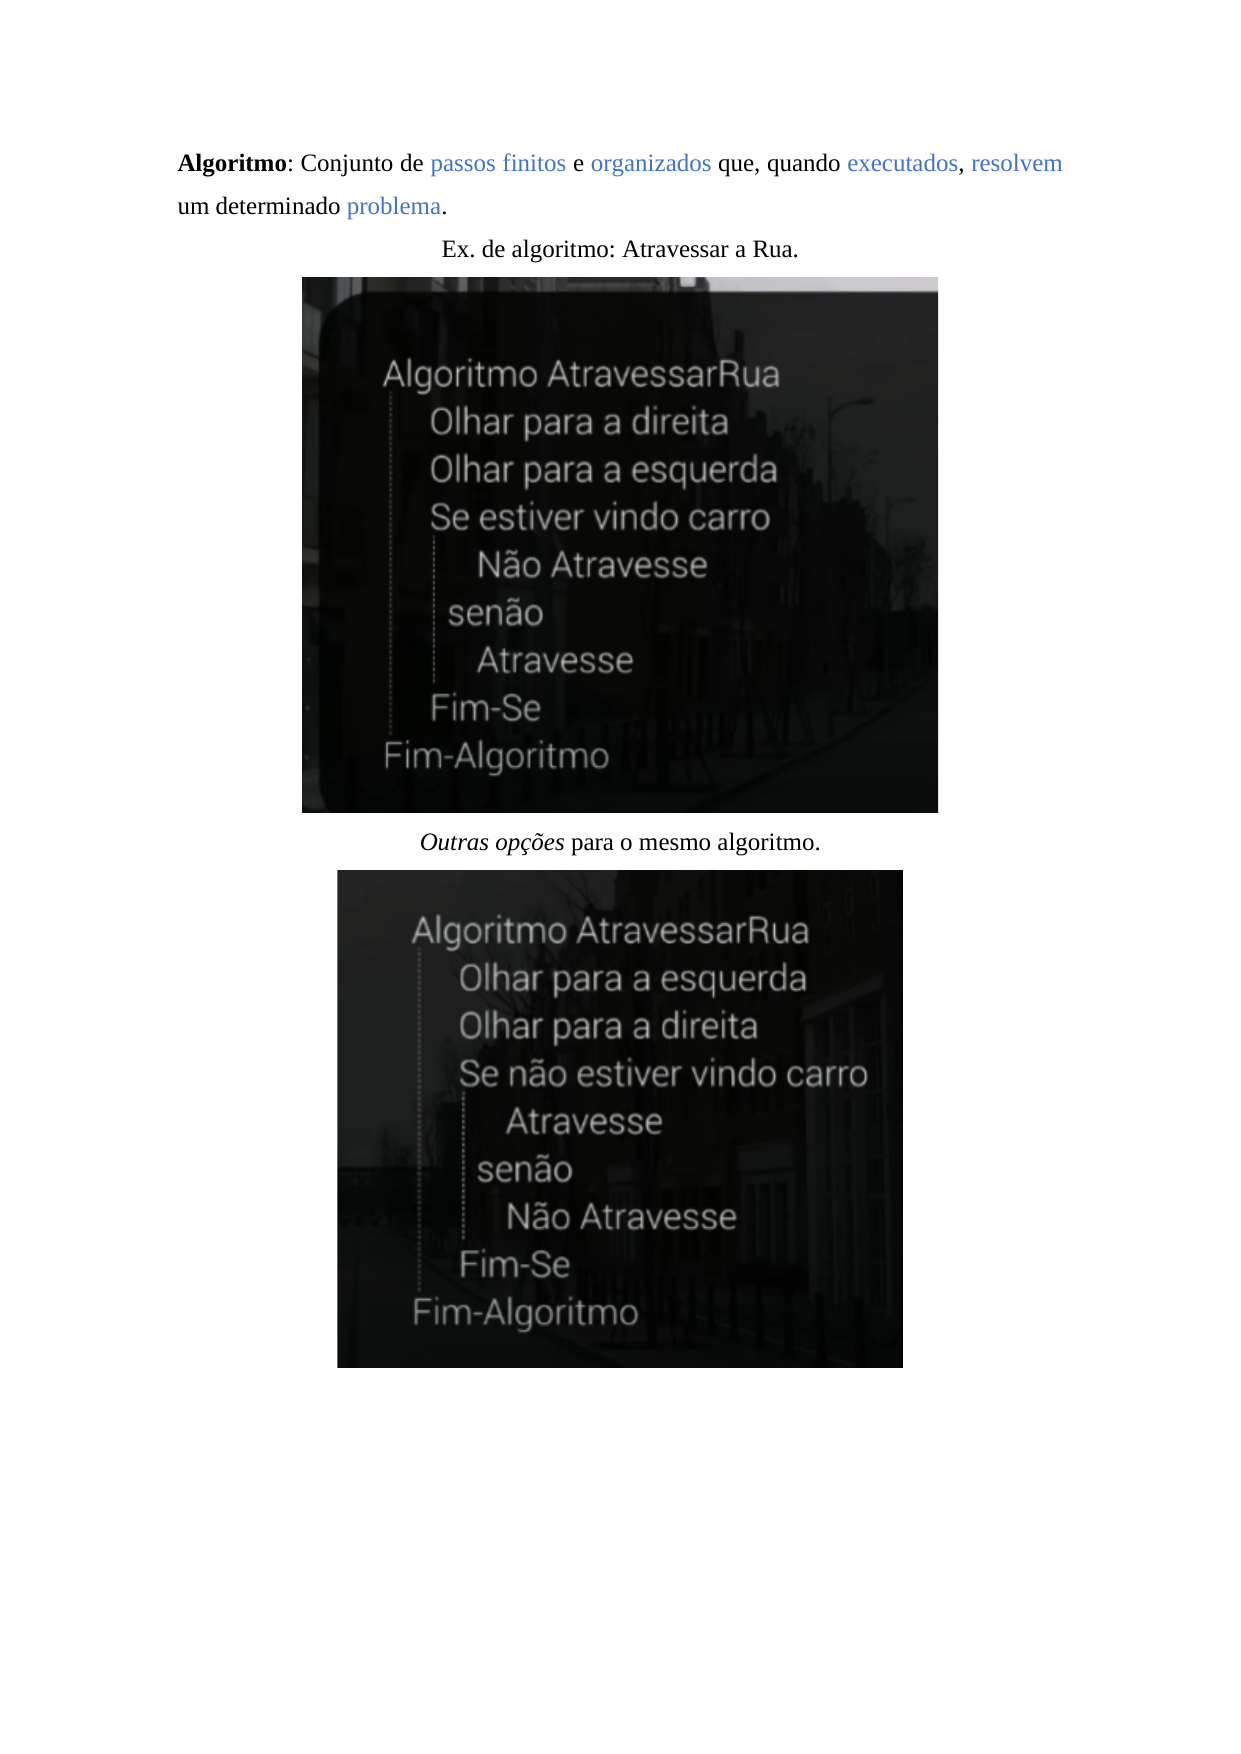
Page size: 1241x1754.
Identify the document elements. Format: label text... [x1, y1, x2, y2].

text Ex. de algoritmo: Atravessar a Rua. [177, 234, 1063, 263]
picture [337, 870, 903, 1368]
picture [302, 277, 939, 813]
text Algoritmo: Conjunto de passos finitos e organizados que, quando executados, resolvem um determinado problema. [177, 148, 1063, 219]
text Outras opções para o mesmo algoritmo. [177, 827, 1063, 856]
